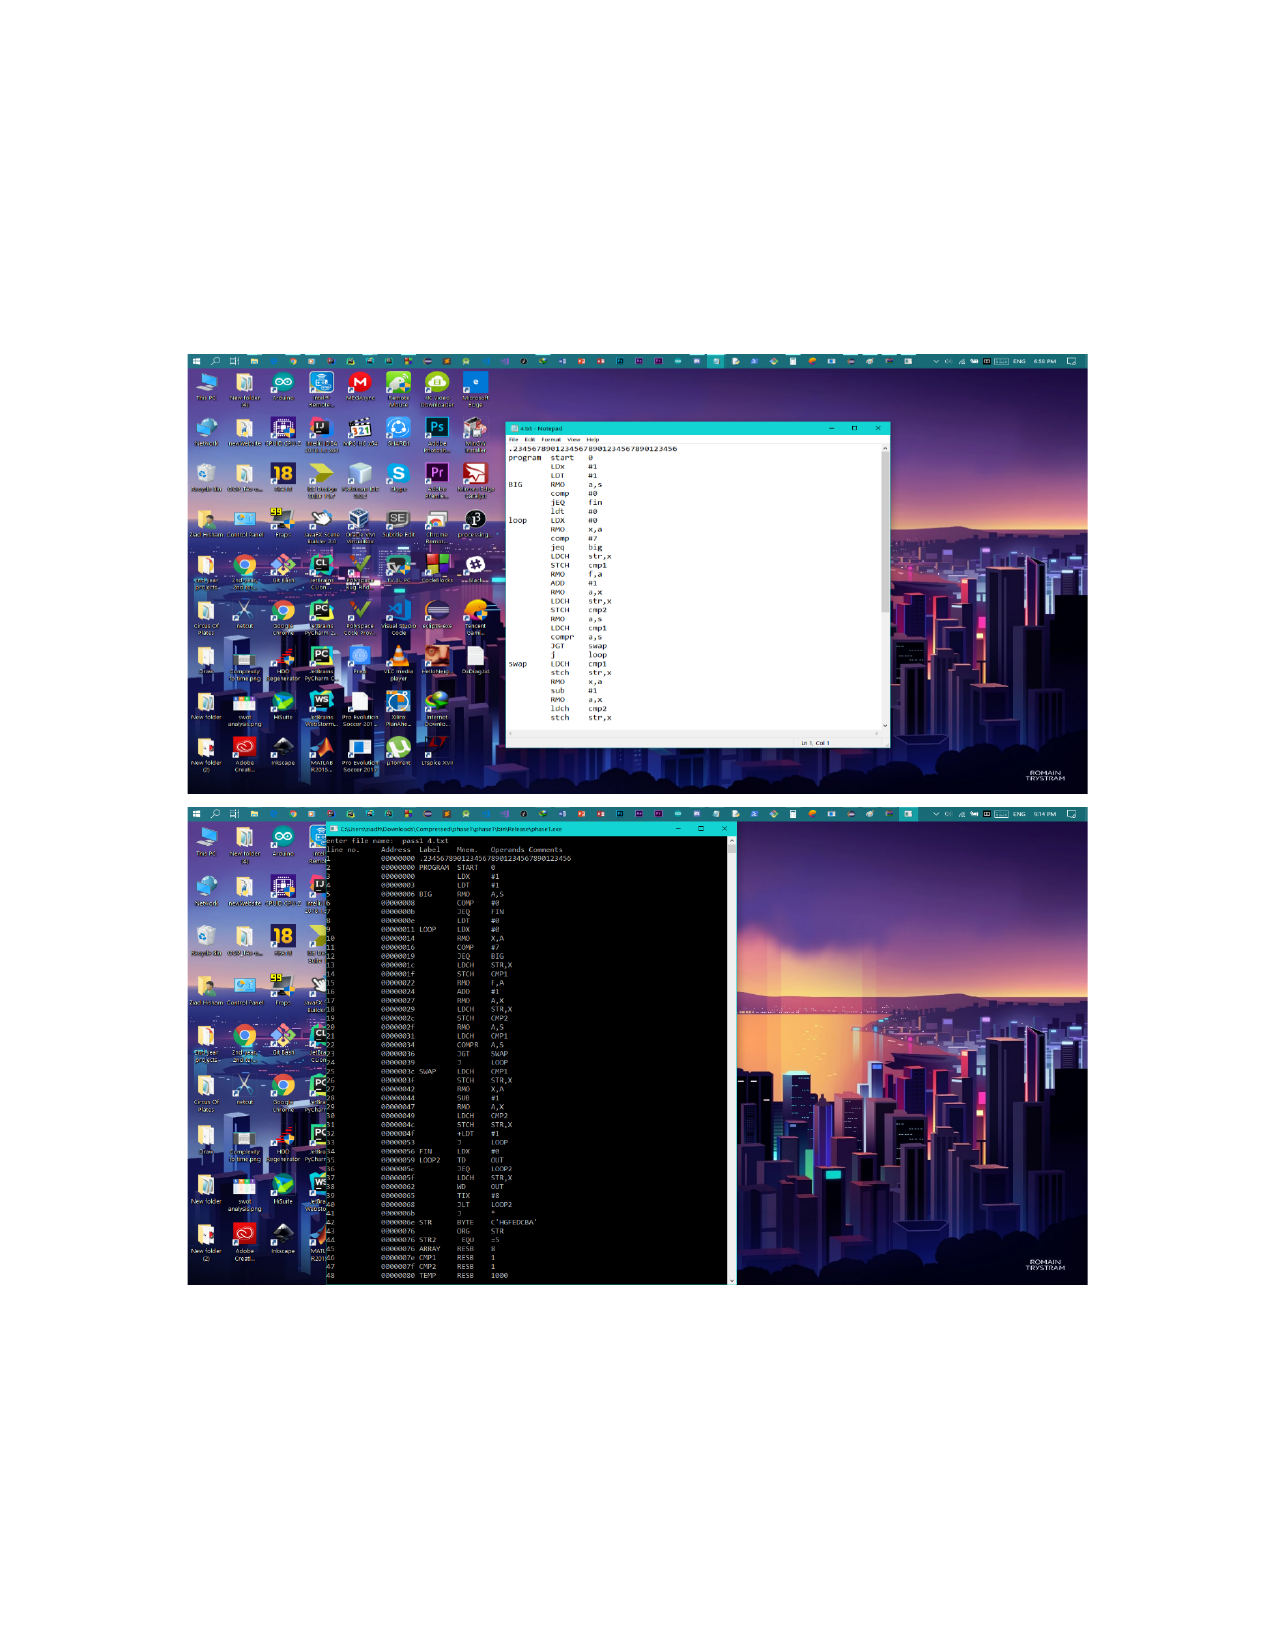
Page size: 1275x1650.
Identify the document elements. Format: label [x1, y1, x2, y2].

picture [187, 354, 1088, 794]
picture [187, 807, 1088, 1285]
